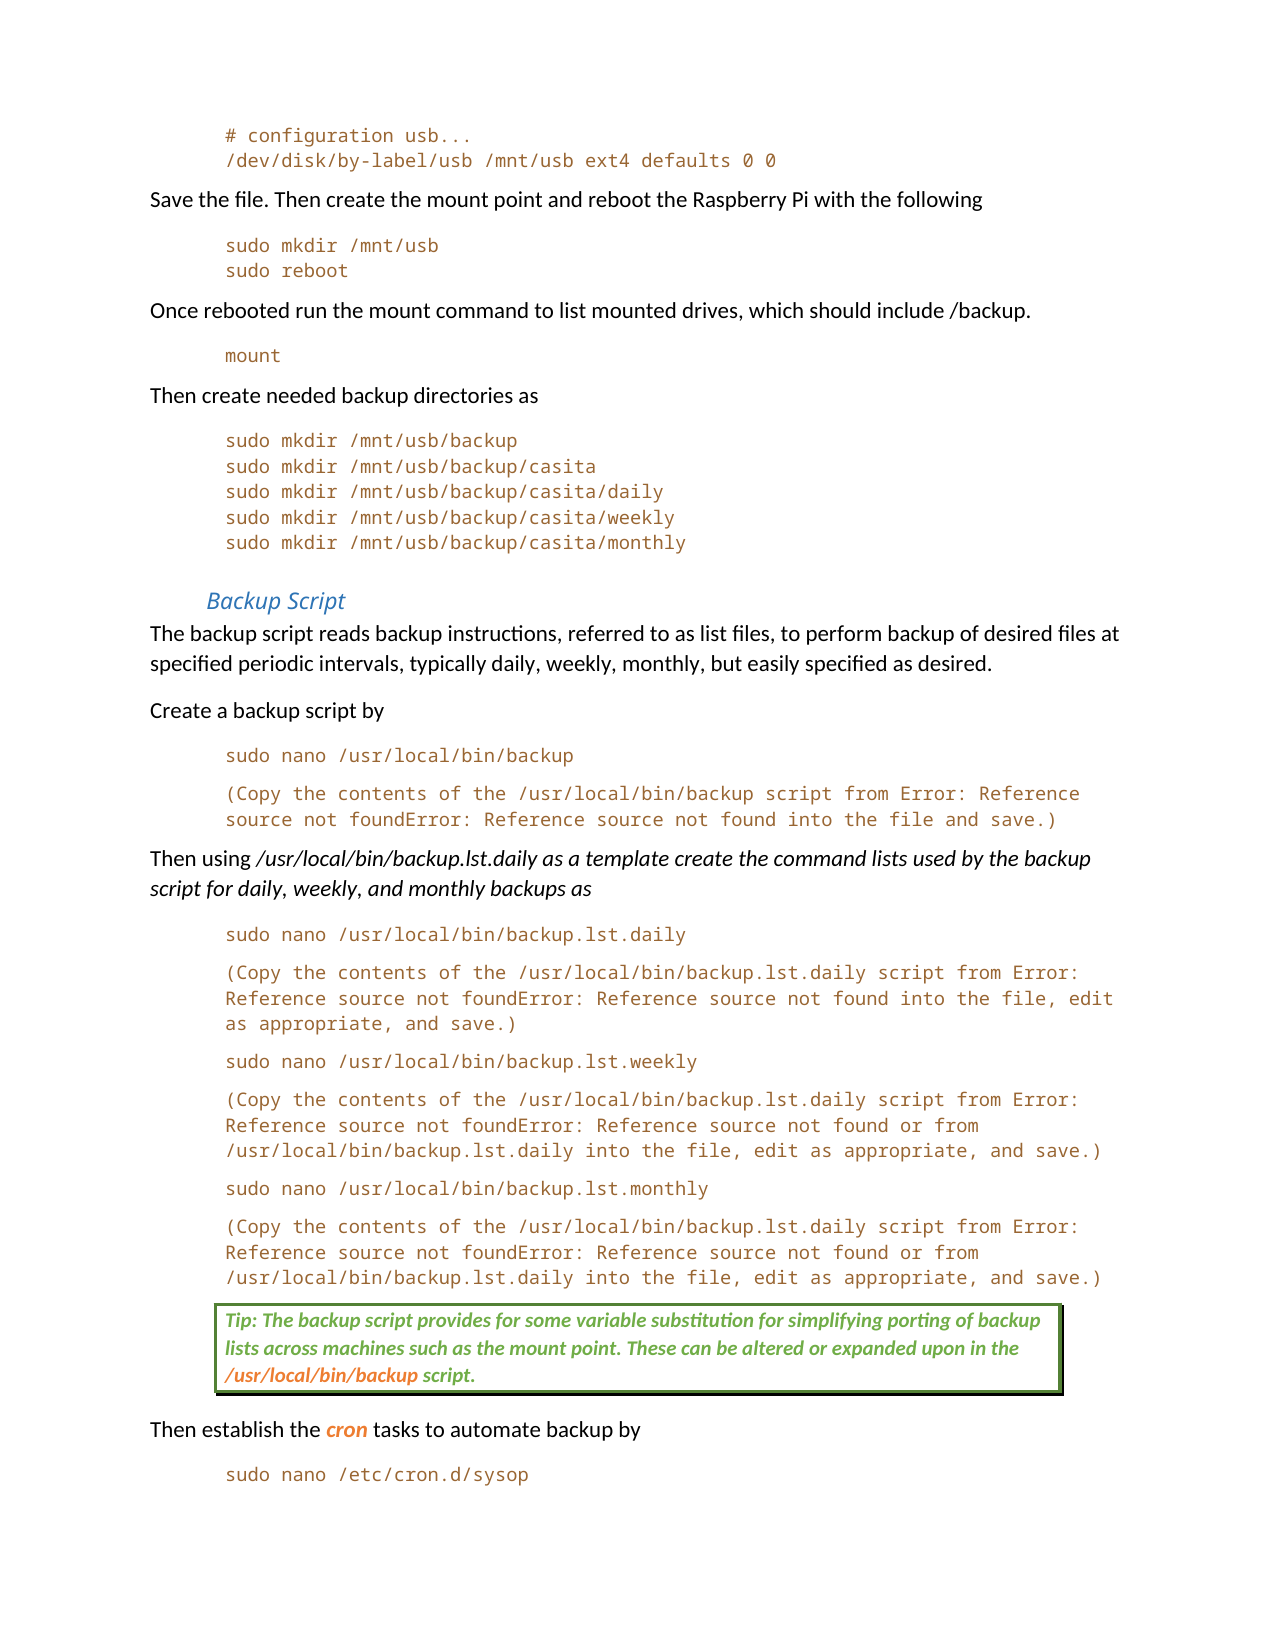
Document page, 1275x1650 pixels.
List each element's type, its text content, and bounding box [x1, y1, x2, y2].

text (Copy the contents of the /usr/local/bin/backup.lst.daily script from Appendix B: Custom Scripts or from /usr/local/bin/backup.lst.daily into the file, edit as appropriate, and save.) [225, 1086, 1125, 1163]
text # configuration usb... [225, 122, 1125, 147]
text (Copy the contents of the /usr/local/bin/backup.lst.daily script from Appendix B: Custom Scripts or from /usr/local/bin/backup.lst.daily into the file, edit as appropriate, and save.) [225, 1213, 1125, 1290]
text sudo mkdir /mnt/usb/backup/casita/weekly [225, 504, 1125, 530]
text sudo mkdir /mnt/usb [225, 232, 1125, 258]
text sudo mkdir /mnt/usb/backup/casita/monthly [225, 530, 1125, 555]
text Once rebooted run the mount command to list mounted drives, which should include /backup. [150, 296, 1125, 324]
text (Copy the contents of the /usr/local/bin/backup script from Appendix B: Custom Scripts into the file and save.) [225, 781, 1125, 832]
text mount [225, 343, 1125, 368]
text sudo nano /etc/cron.d/sysop [225, 1462, 1125, 1487]
text sudo nano /usr/local/bin/backup.lst.daily [225, 921, 1125, 947]
text Create a backup script by [150, 696, 1125, 724]
text Then create needed backup directories as [150, 381, 1125, 409]
text Then using /usr/local/bin/backup.lst.daily as a template create the command lists used by the backup script for daily, weekly, and monthly backups as [150, 844, 1125, 902]
text sudo mkdir /mnt/usb/backup/casita [225, 453, 1125, 479]
text Tip: The backup script provides for some variable substitution for simplifying porting of backup lists across machines such as the mount point. These can be altered or expanded upon in the /usr/local/bin/backup script. [217, 1306, 1058, 1390]
text (Copy the contents of the /usr/local/bin/backup.lst.daily script from Appendix B: Custom Scripts into the file, edit as appropriate, and save.) [225, 959, 1125, 1036]
text sudo mkdir /mnt/usb/backup [225, 428, 1125, 453]
text sudo mkdir /mnt/usb/backup/casita/daily [225, 479, 1125, 504]
text sudo nano /usr/local/bin/backup.lst.monthly [225, 1175, 1125, 1201]
text sudo nano /usr/local/bin/backup [225, 743, 1125, 768]
text Then establish the cron tasks to automate backup by [150, 1415, 1125, 1443]
subtitle Backup Script [206, 585, 1125, 616]
text sudo reboot [225, 258, 1125, 283]
text Save the file. Then create the mount point and reboot the Raspberry Pi with the following [150, 185, 1125, 213]
text The backup script reads backup instructions, referred to as list files, to perform backup of desired files at specified periodic intervals, typically daily, weekly, monthly, but easily specified as desired. [150, 619, 1125, 677]
text sudo nano /usr/local/bin/backup.lst.weekly [225, 1048, 1125, 1074]
text /dev/disk/by-label/usb /mnt/usb ext4 defaults 0 0 [225, 147, 1125, 173]
